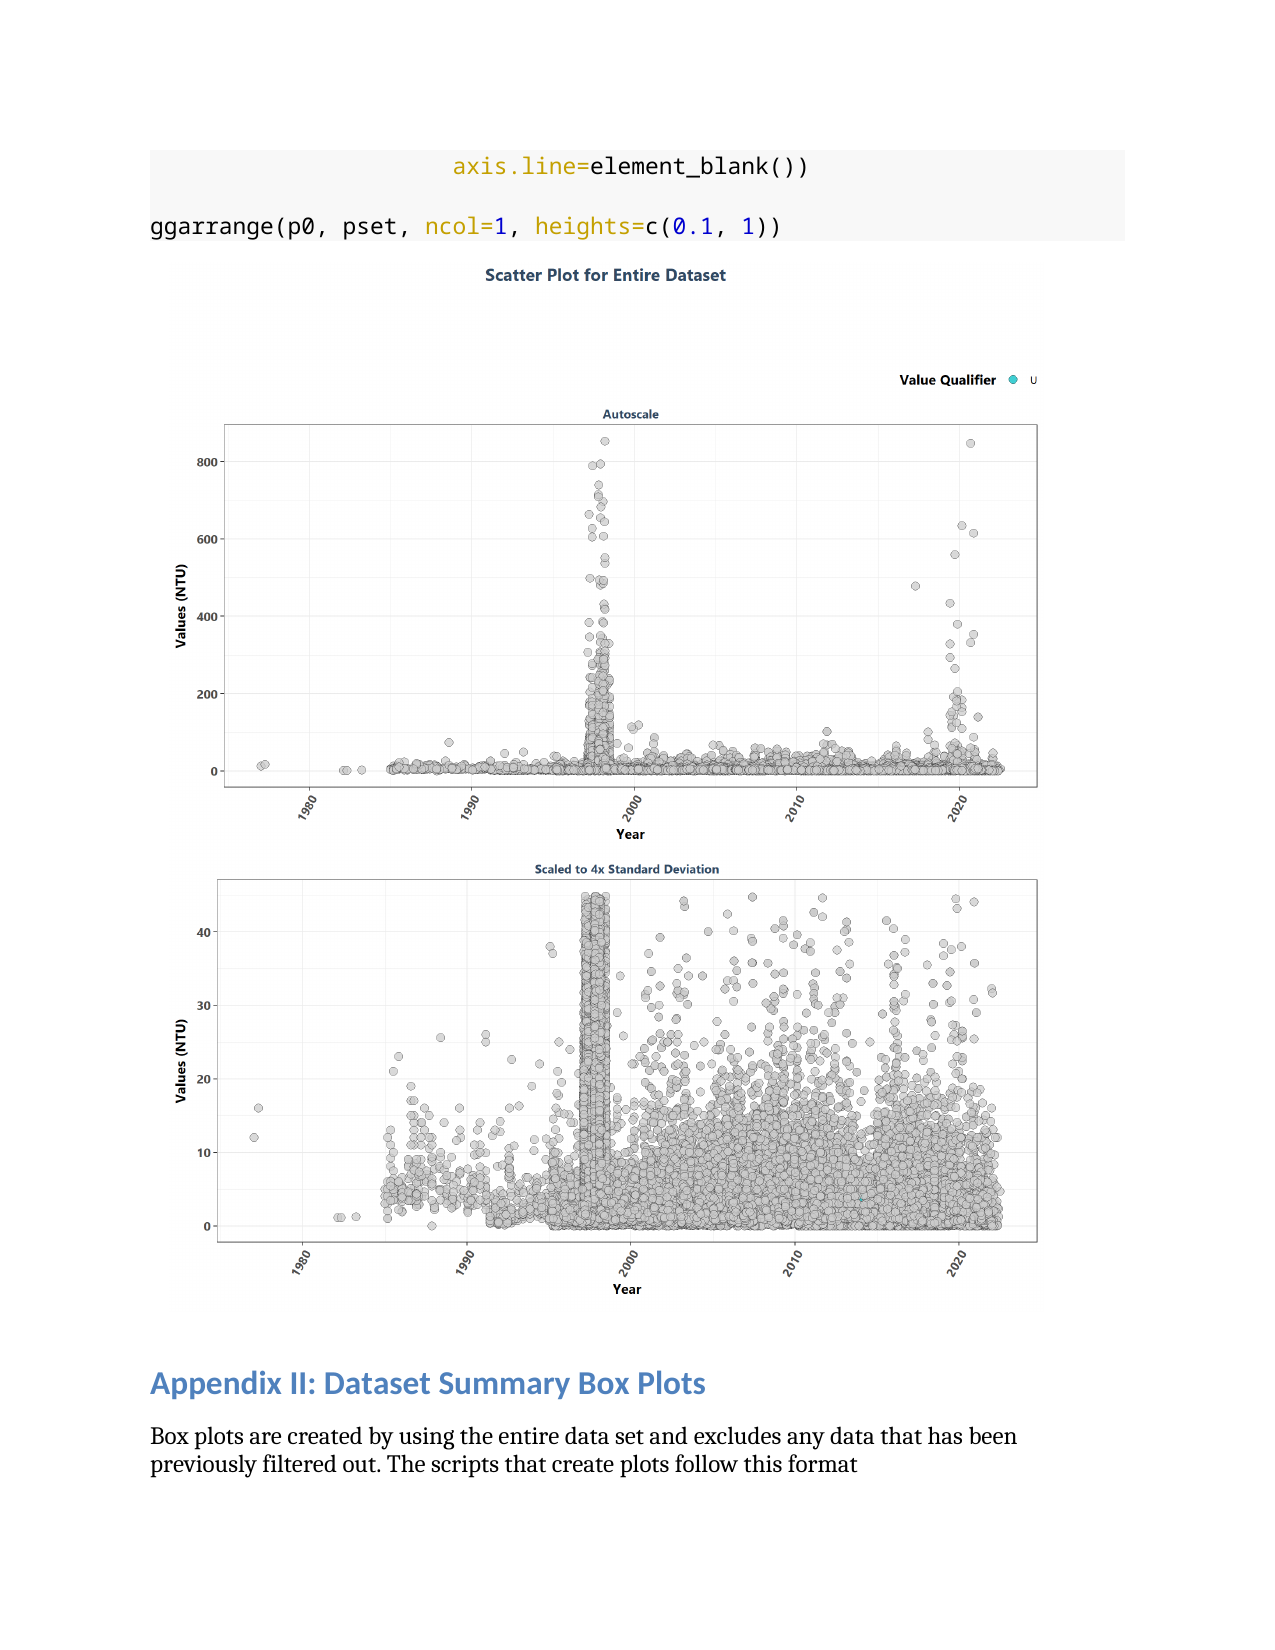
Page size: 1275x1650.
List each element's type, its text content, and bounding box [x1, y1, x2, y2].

subtitle Appendix II: Dataset Summary Box Plots [150, 1362, 1125, 1403]
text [150, 150, 1125, 241]
picture [168, 262, 1044, 1312]
text Box plots are created by using the entire data set and excludes any data that has been previously filtered out. The scripts that create plots follow this format [150, 1422, 1125, 1479]
